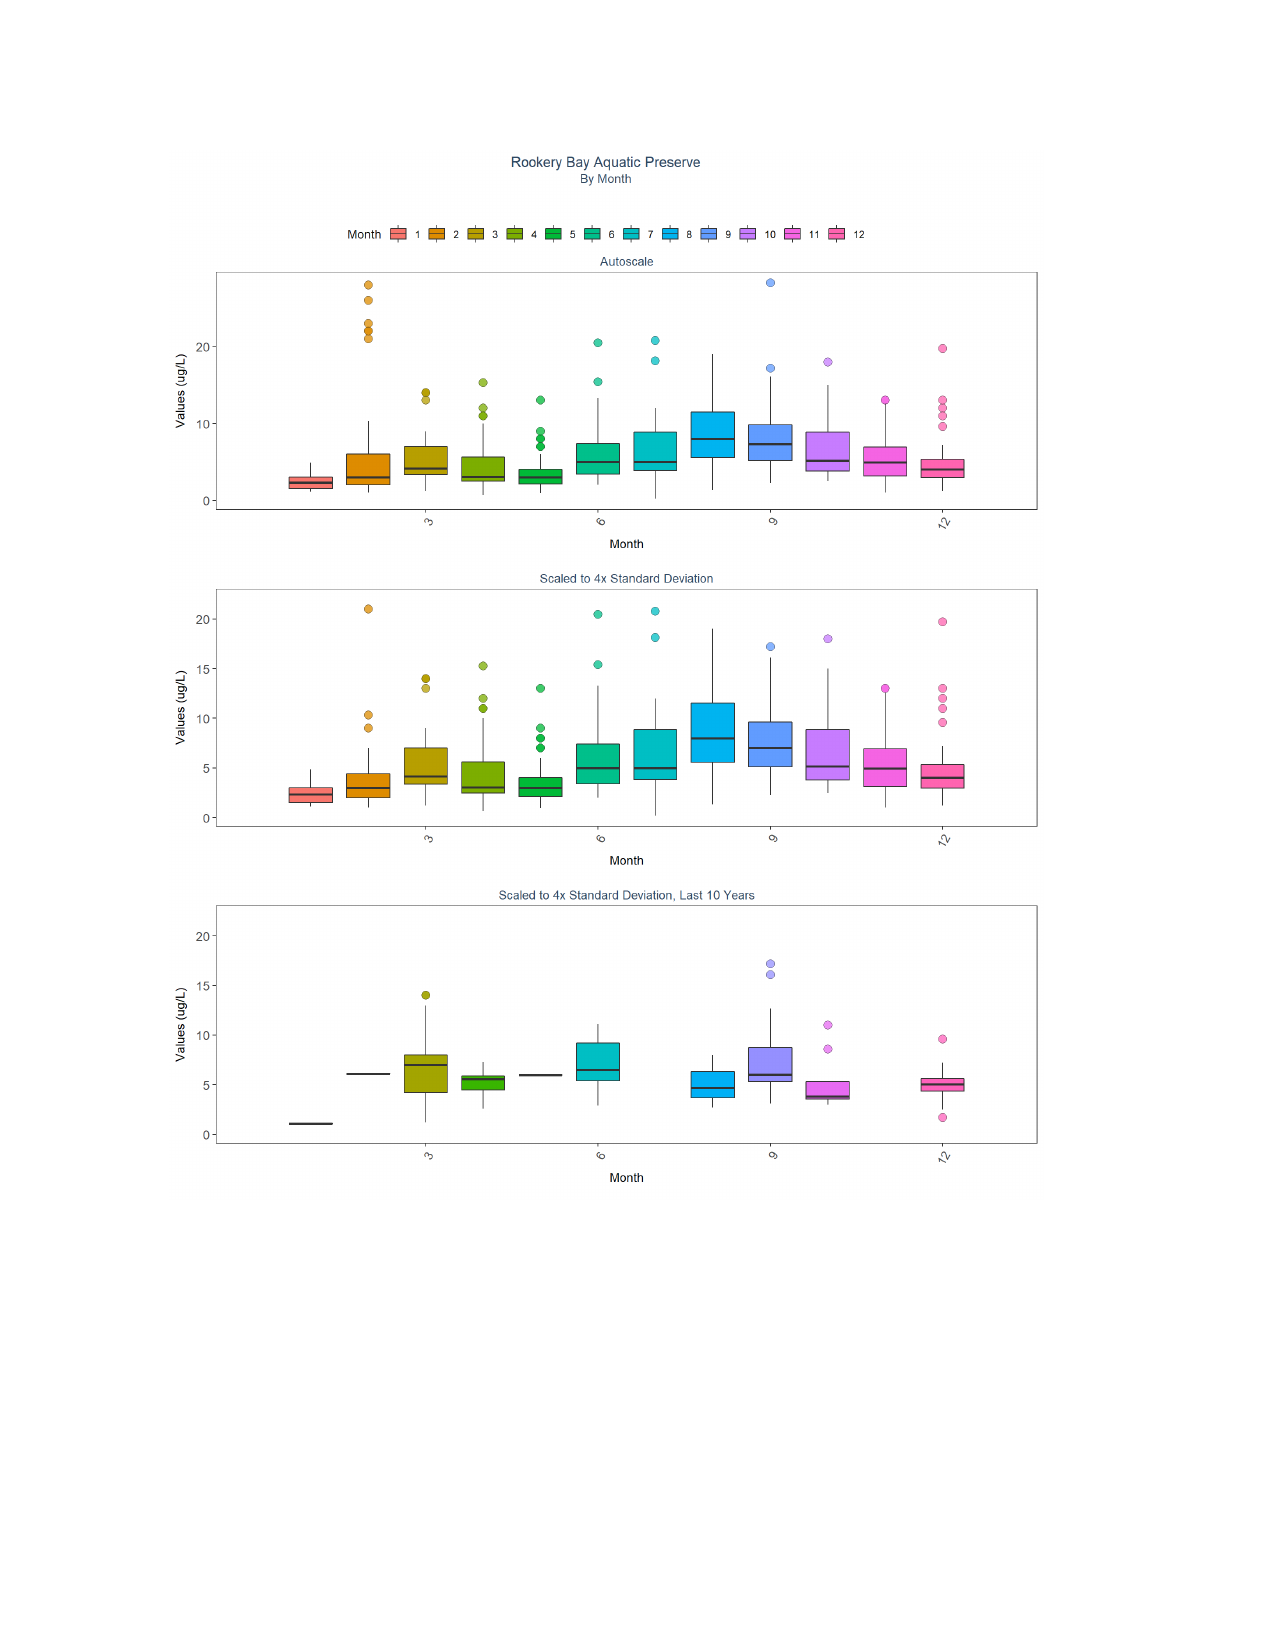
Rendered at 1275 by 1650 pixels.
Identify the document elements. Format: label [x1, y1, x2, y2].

picture [168, 150, 1044, 1200]
